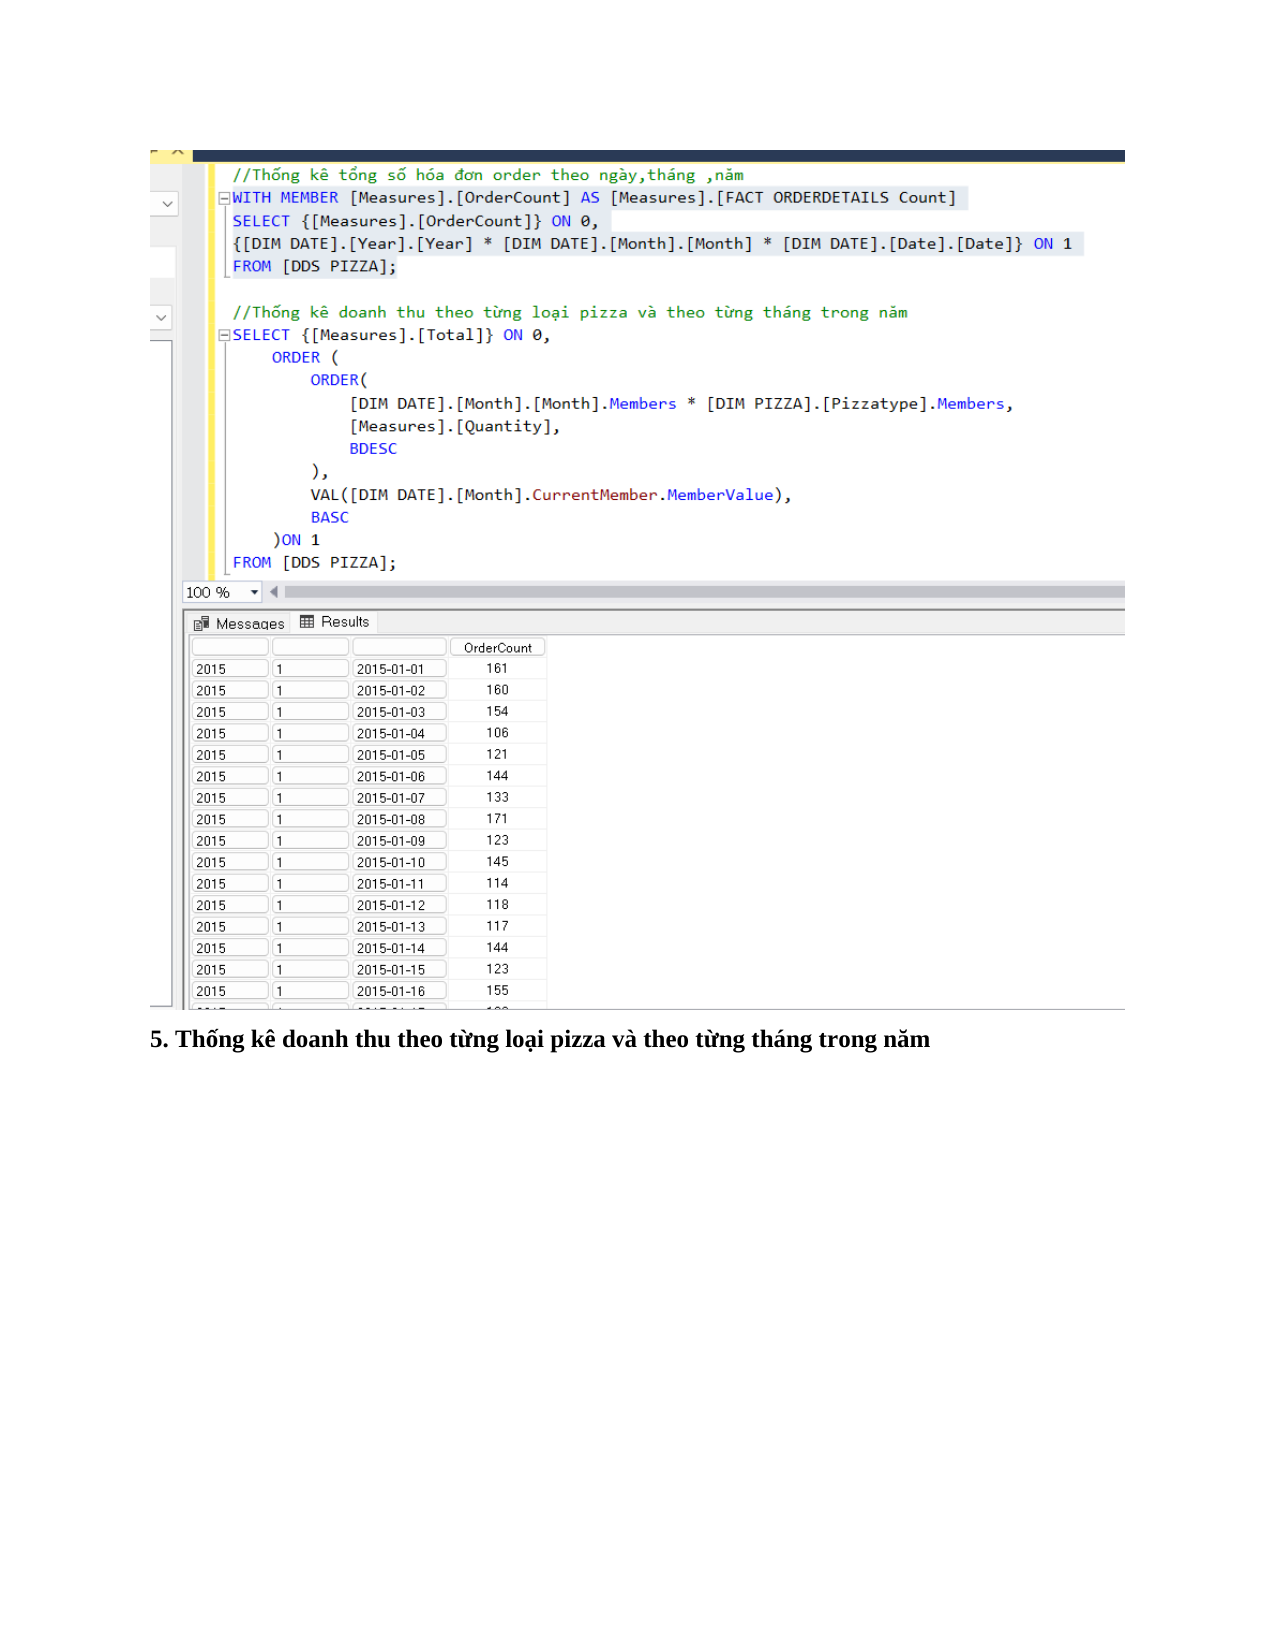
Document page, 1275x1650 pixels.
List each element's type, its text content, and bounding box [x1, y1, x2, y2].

list Thống kê doanh thu theo từng loại pizza và theo từng tháng trong năm [150, 1024, 1125, 1053]
picture [150, 150, 1125, 1010]
